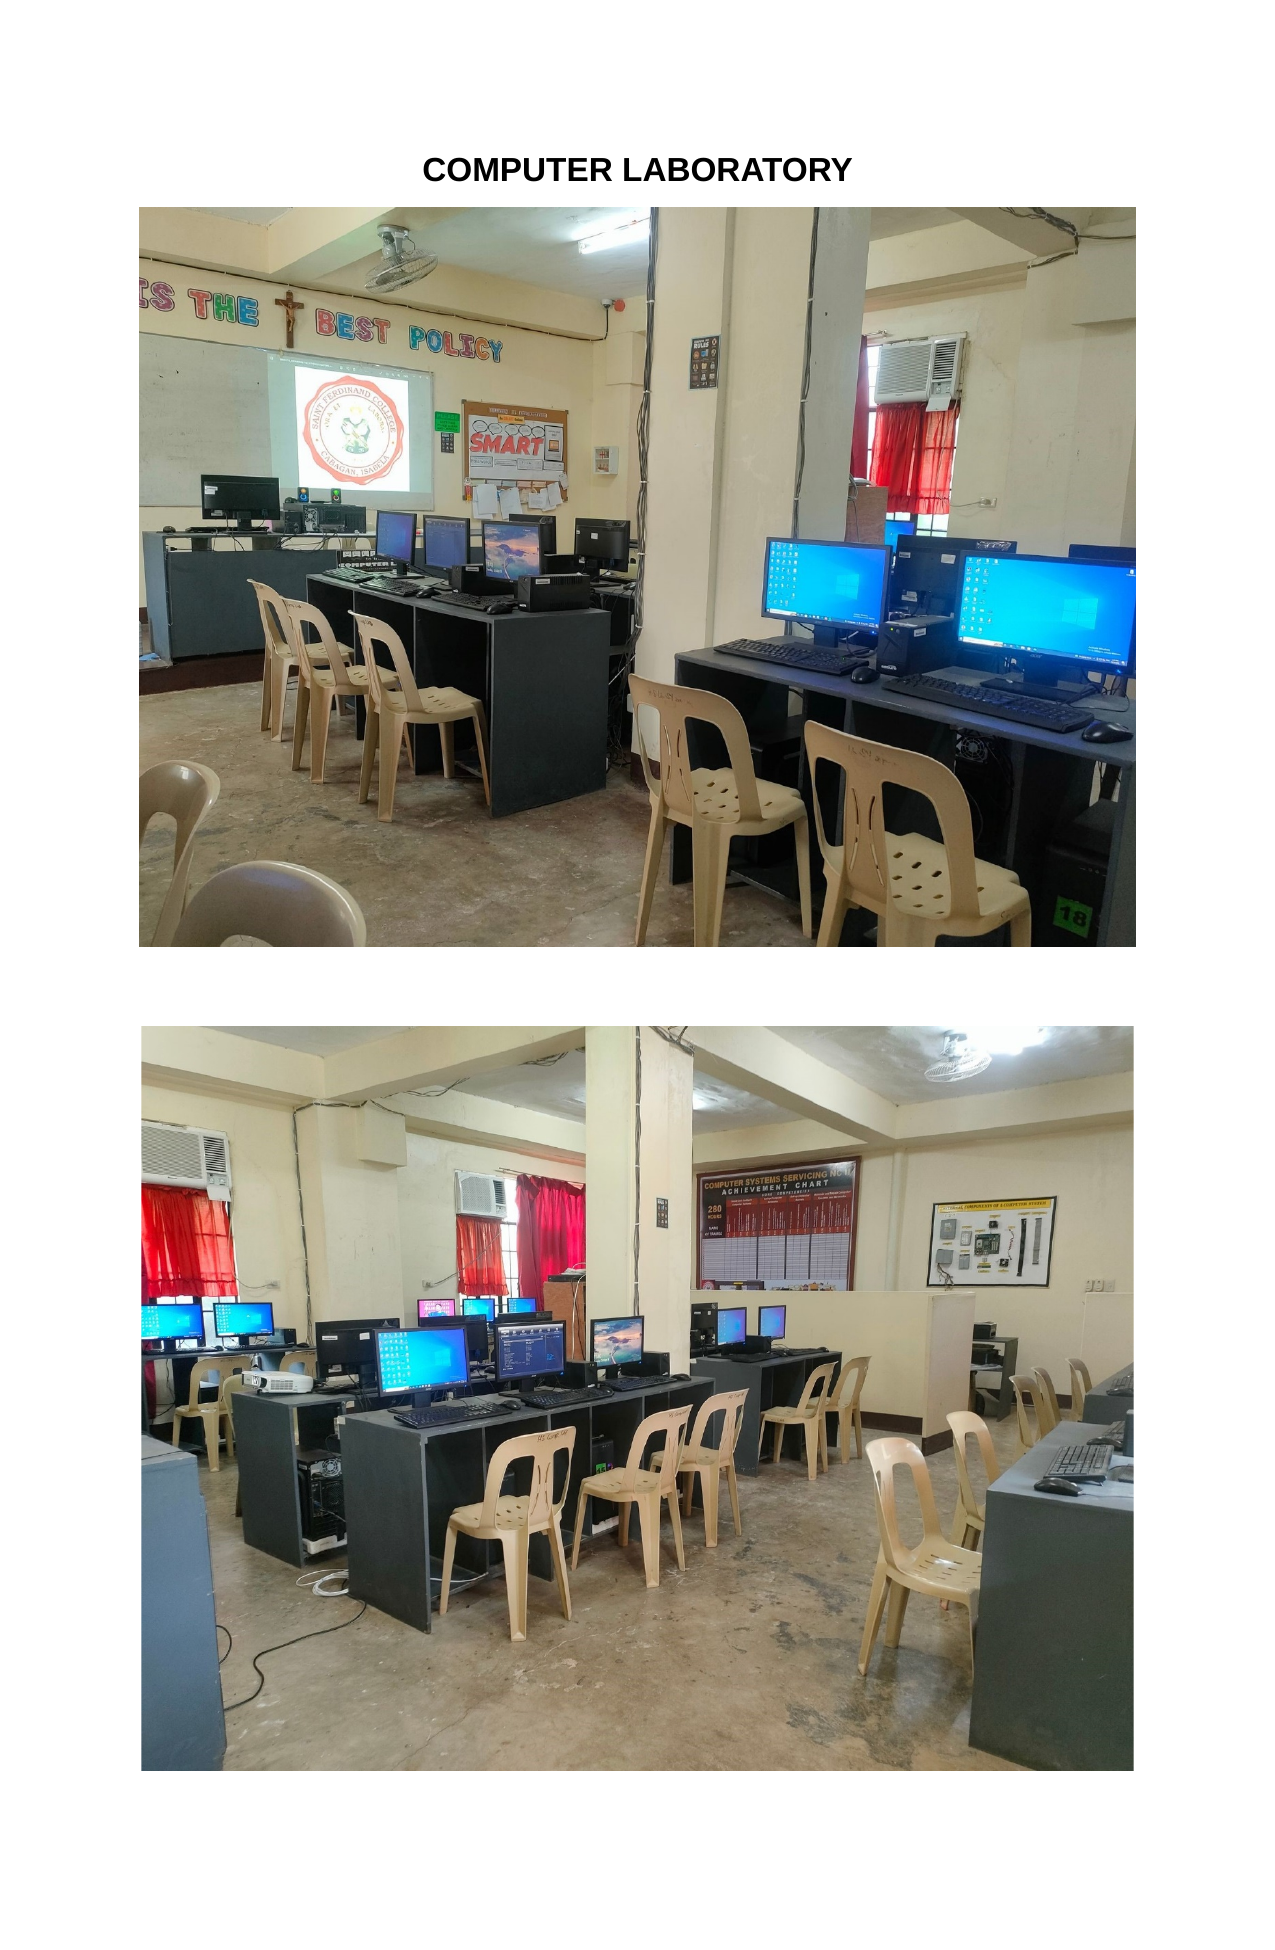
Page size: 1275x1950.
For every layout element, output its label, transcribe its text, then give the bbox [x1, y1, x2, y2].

picture [139, 207, 1136, 947]
picture [141, 1026, 1134, 1771]
text COMPUTER LABORATORY [150, 150, 1125, 188]
